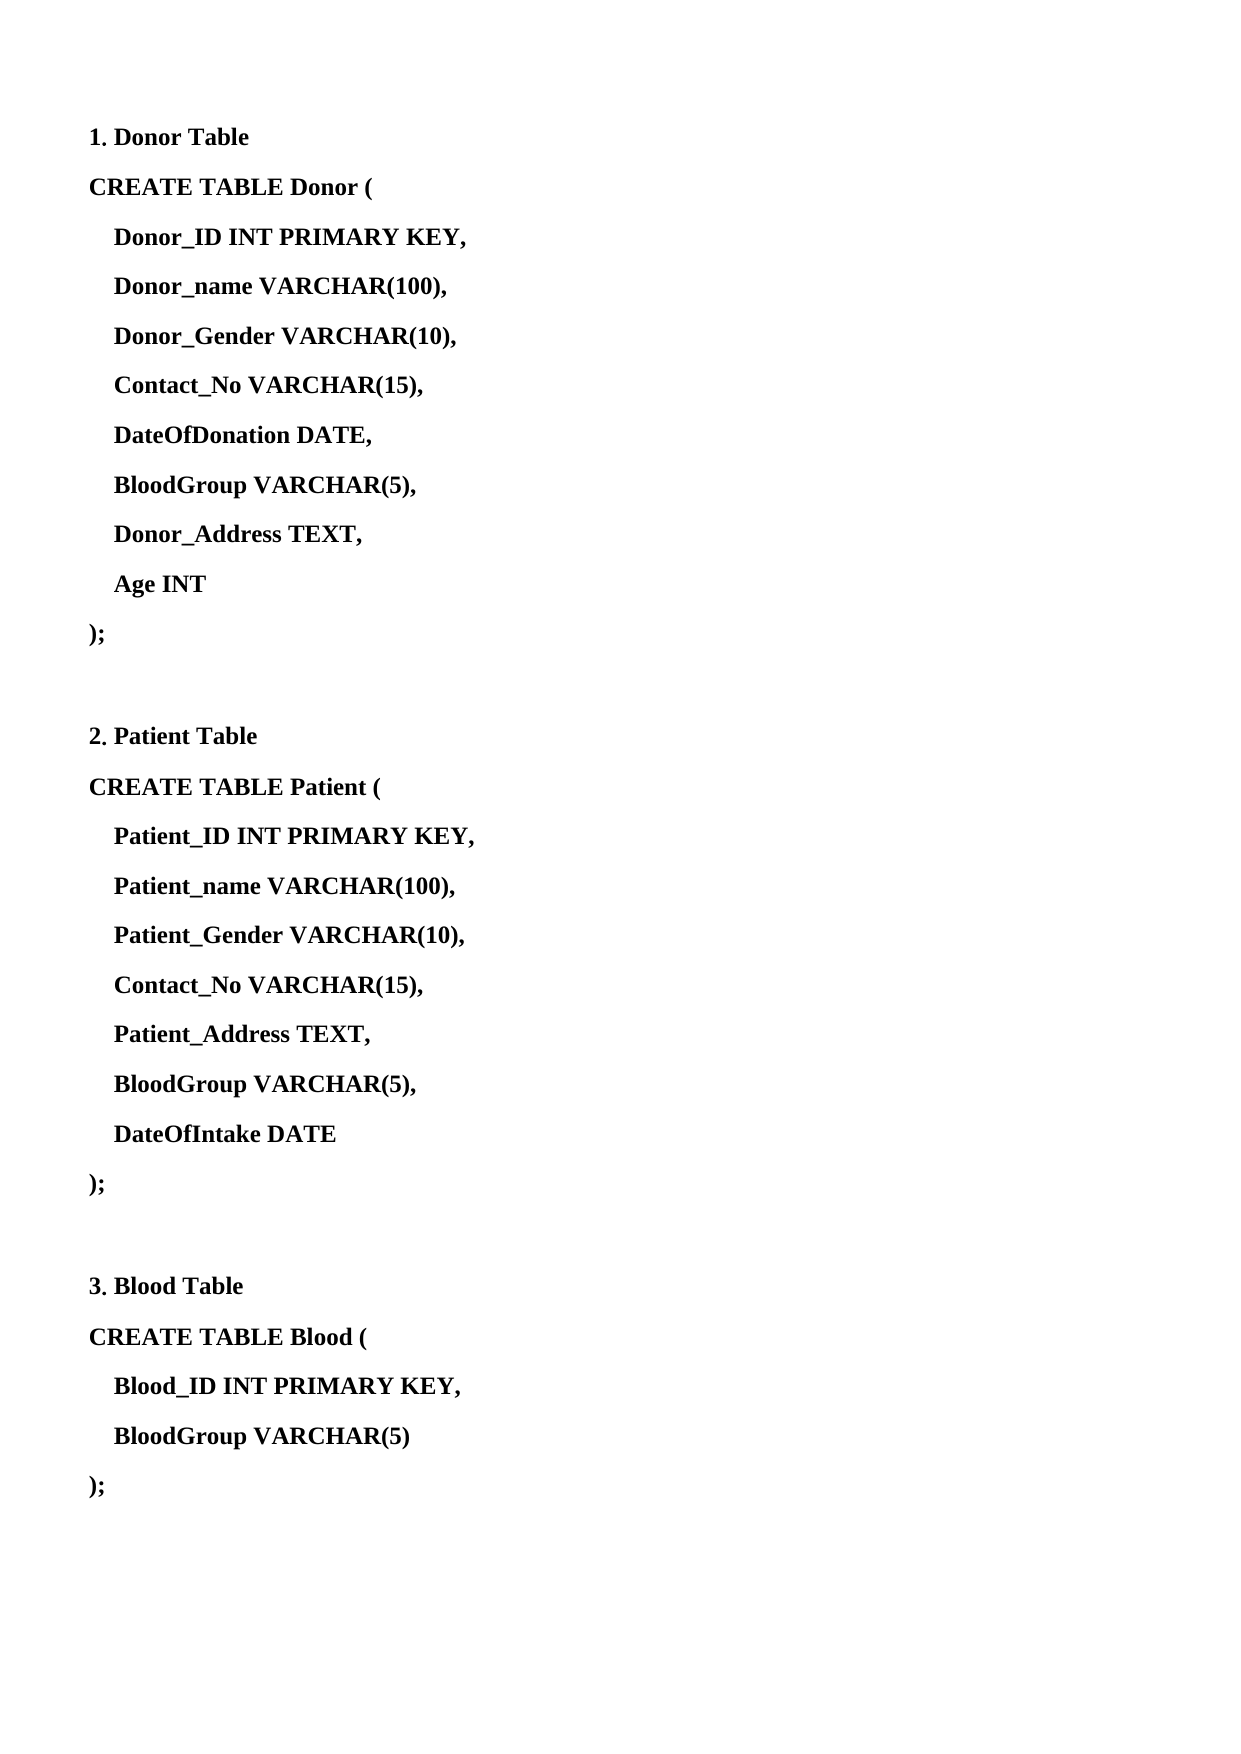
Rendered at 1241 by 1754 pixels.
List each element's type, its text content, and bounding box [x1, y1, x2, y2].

text CREATE TABLE Patient ( [89, 772, 1152, 800]
text CREATE TABLE Donor ( [89, 172, 1152, 201]
text CREATE TABLE Blood ( [89, 1322, 1152, 1350]
text Patient_ID INT PRIMARY KEY, [89, 821, 1152, 850]
text ); [89, 618, 1152, 647]
text 3️. Blood Table [89, 1267, 1152, 1301]
text ); [89, 1470, 1152, 1499]
text Blood_ID INT PRIMARY KEY, [89, 1371, 1152, 1400]
text DateOfIntake DATE [89, 1119, 1152, 1147]
text BloodGroup VARCHAR(5), [89, 470, 1152, 498]
text Patient_Gender VARCHAR(10), [89, 920, 1152, 949]
text Patient_Address TEXT, [89, 1019, 1152, 1048]
text Contact_No VARCHAR(15), [89, 371, 1152, 399]
text Age INT [89, 569, 1152, 598]
text 2️. Patient Table [89, 718, 1152, 751]
text Patient_name VARCHAR(100), [89, 871, 1152, 899]
text BloodGroup VARCHAR(5), [89, 1069, 1152, 1098]
text DateOfDonation DATE, [89, 420, 1152, 449]
text BloodGroup VARCHAR(5) [89, 1421, 1152, 1449]
text 1️. Donor Table [89, 118, 1152, 151]
text Contact_No VARCHAR(15), [89, 970, 1152, 999]
text Donor_ID INT PRIMARY KEY, [89, 222, 1152, 251]
text Donor_Gender VARCHAR(10), [89, 321, 1152, 350]
text ); [89, 1168, 1152, 1197]
text Donor_name VARCHAR(100), [89, 271, 1152, 300]
text Donor_Address TEXT, [89, 519, 1152, 548]
